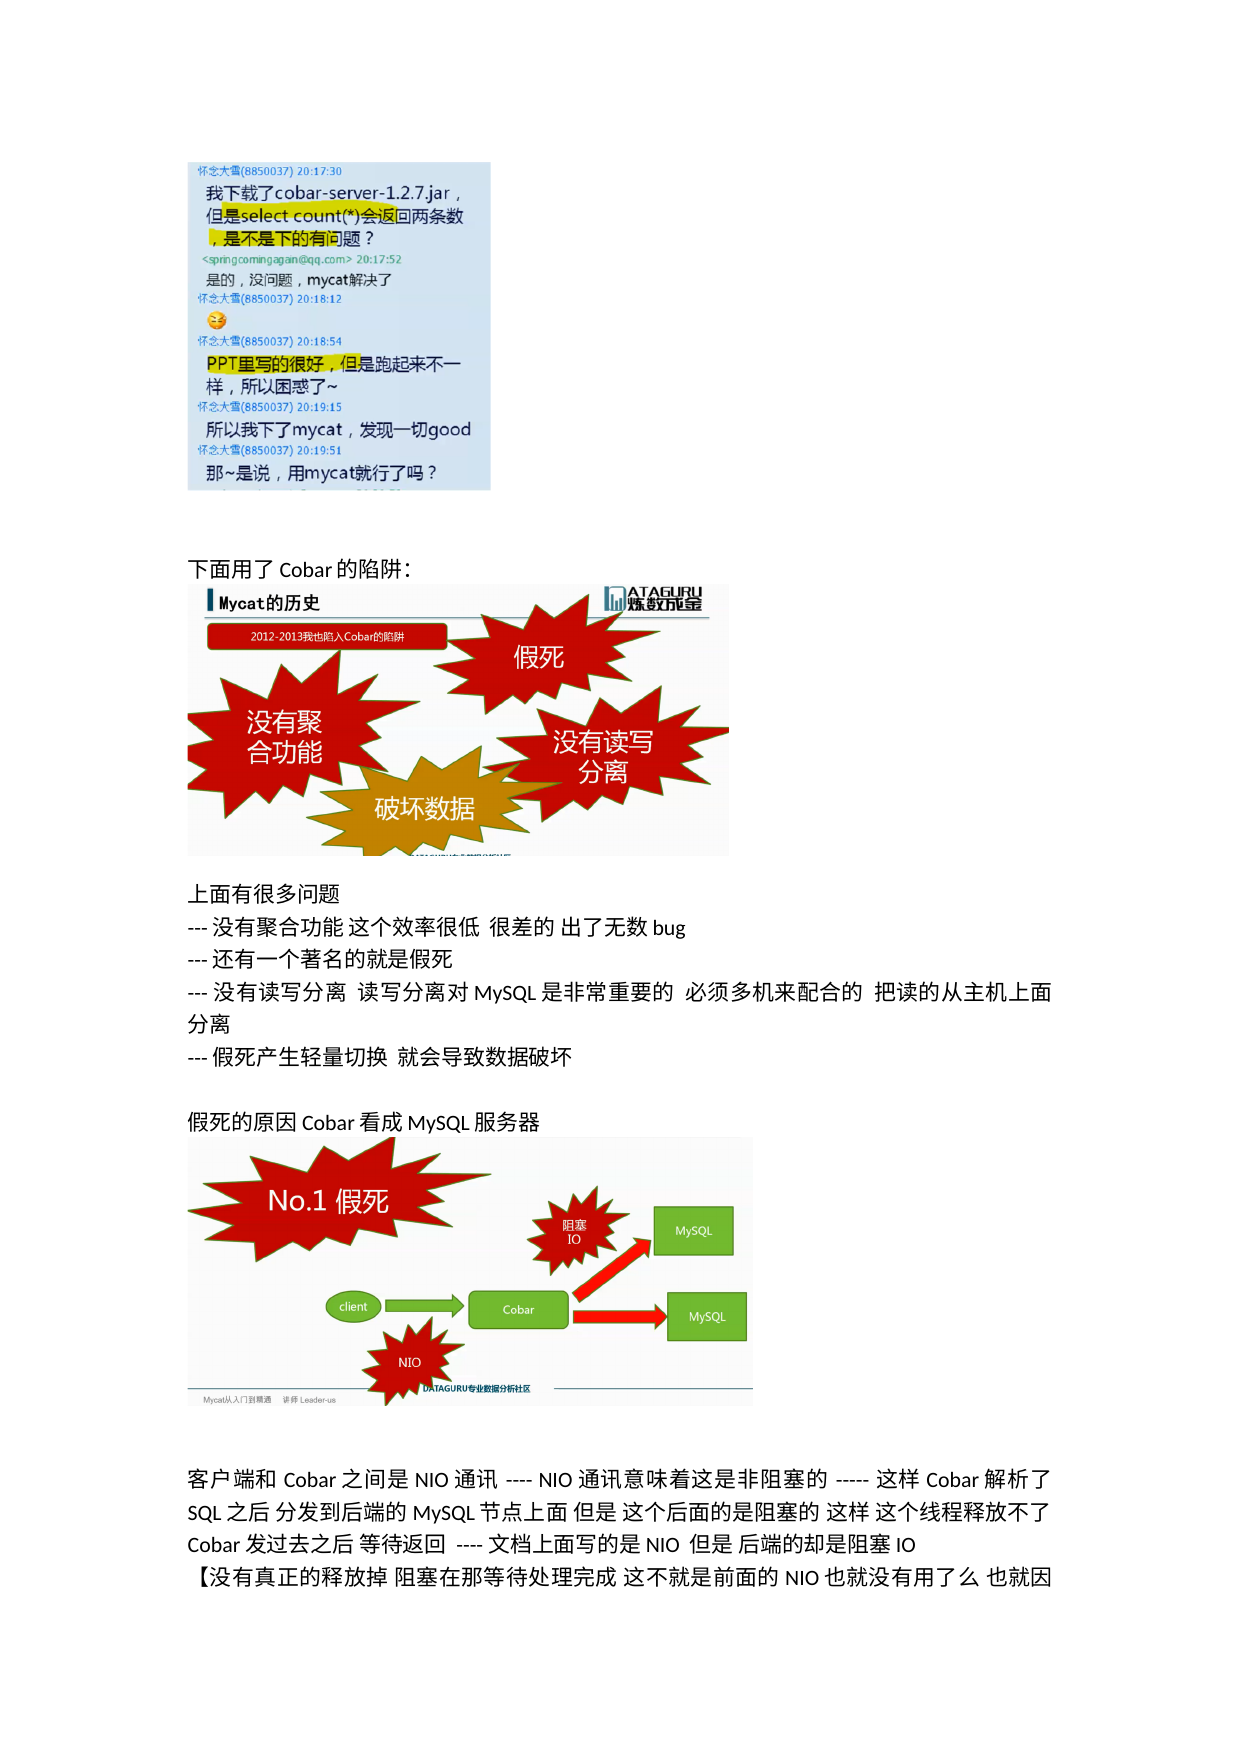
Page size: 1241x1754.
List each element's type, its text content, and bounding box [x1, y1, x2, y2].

text --- 没有读写分离 读写分离对MySQL是非常重要的 必须多机来配合的 把读的从主机上面分离 [187, 974, 1053, 1039]
text --- 假死产生轻量切换 就会导致数据破坏 [187, 1039, 1053, 1072]
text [187, 1559, 1053, 1592]
text --- 没有聚合功能 这个效率很低 很差的 出了无数bug [187, 909, 1053, 942]
text 客户端和Cobar之间是NIO通讯 ---- NIO通讯意味着这是非阻塞的 ----- 这样Cobar解析了SQL之后 分发到后端的MySQL节点上面 但是 这个后面的是阻塞的 这样 这个线程释放不了 Cobar发过去之后 等待返回 ---- 文档上面写的是NIO 但是 后端的却是阻塞IO [187, 1462, 1053, 1559]
picture [187, 162, 491, 491]
picture [187, 1137, 753, 1406]
text --- 还有一个著名的就是假死 [187, 942, 1053, 974]
picture [187, 584, 729, 856]
text 上面有很多问题 [187, 877, 1053, 909]
text 下面用了Cobar的陷阱： [187, 552, 1053, 584]
text 假死的原因 Cobar看成MySQL服务器 [187, 1104, 1053, 1137]
